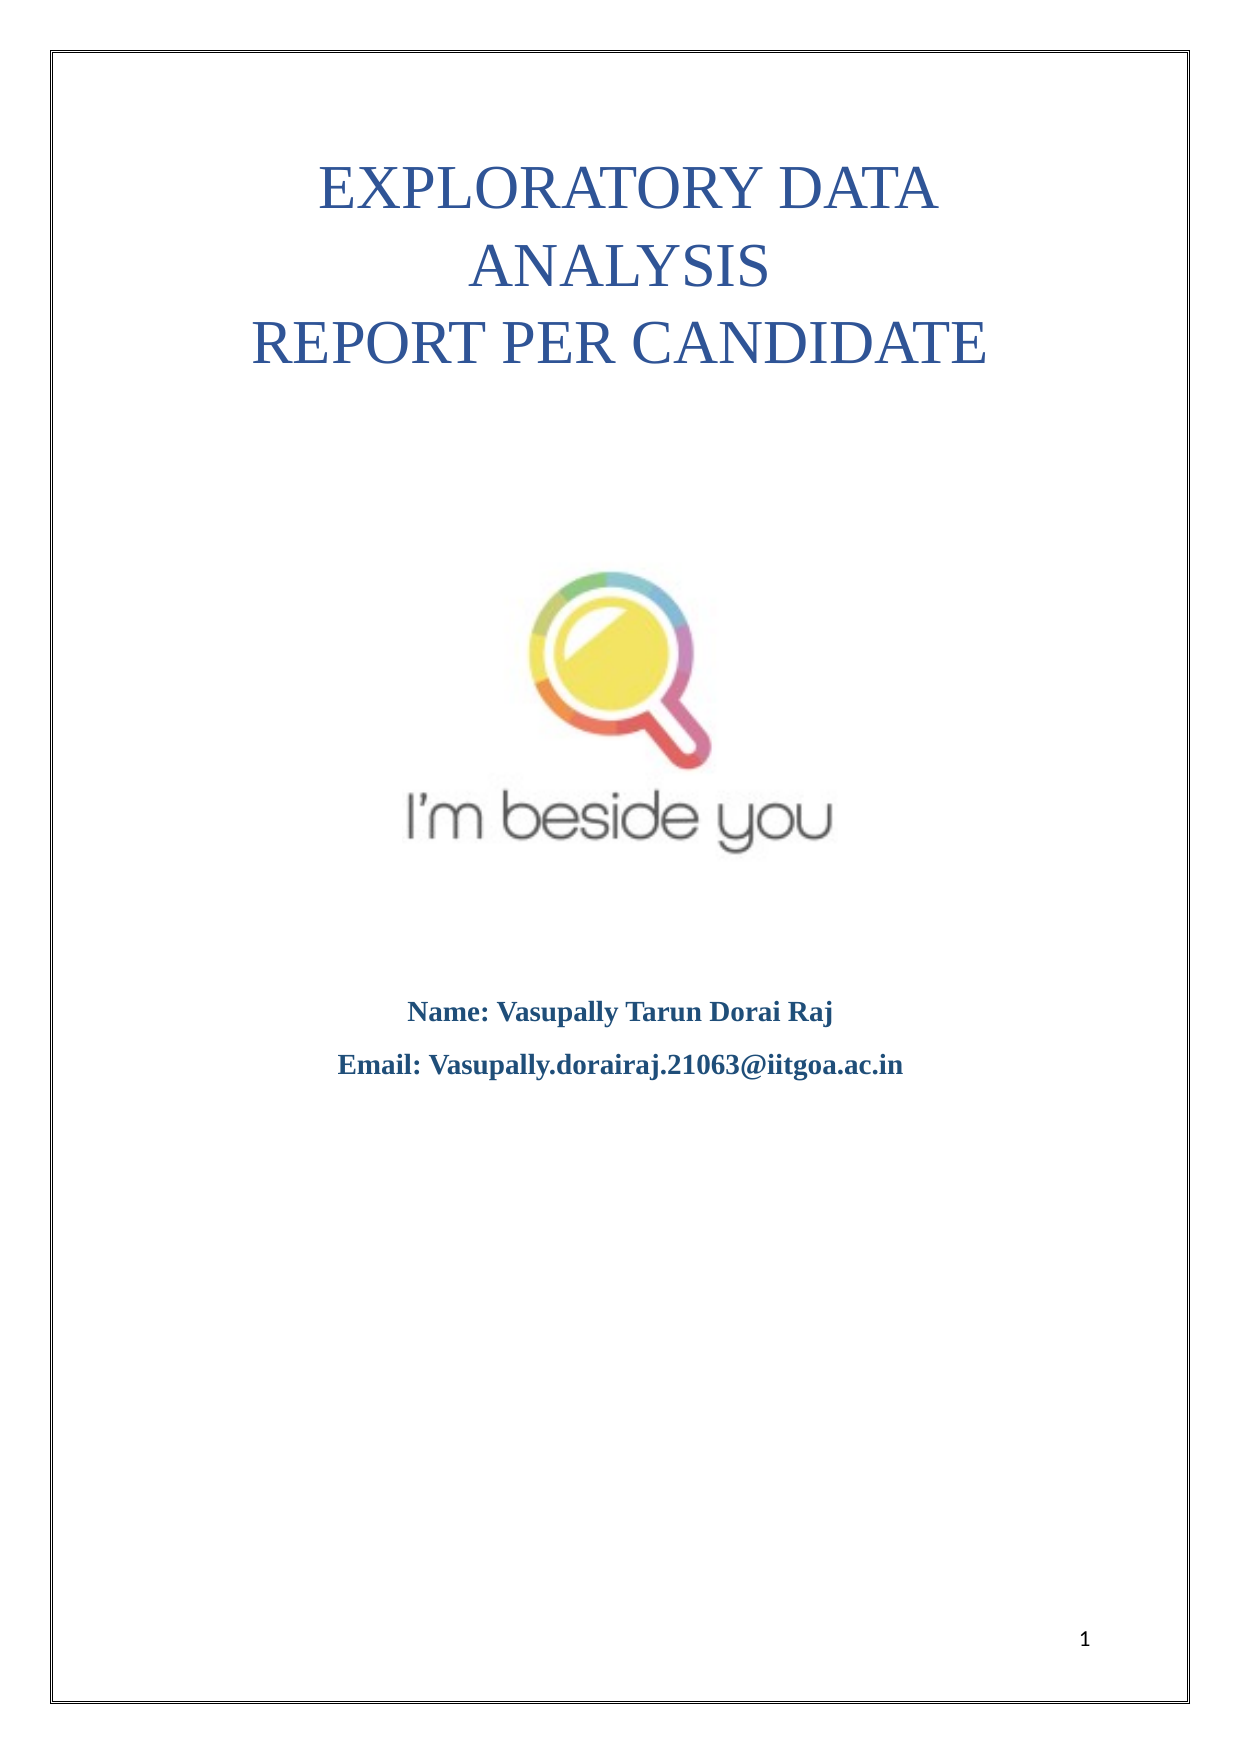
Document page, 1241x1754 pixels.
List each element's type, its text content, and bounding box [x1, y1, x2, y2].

text Email: Vasupally.dorairaj.21063@iitgoa.ac.in [150, 1047, 1090, 1081]
text EXPLORATORY DATA ANALYSIS REPORT PER CANDIDATE [150, 150, 1090, 377]
text Name: Vasupally Tarun Dorai Raj [150, 994, 1090, 1028]
picture [402, 494, 839, 931]
